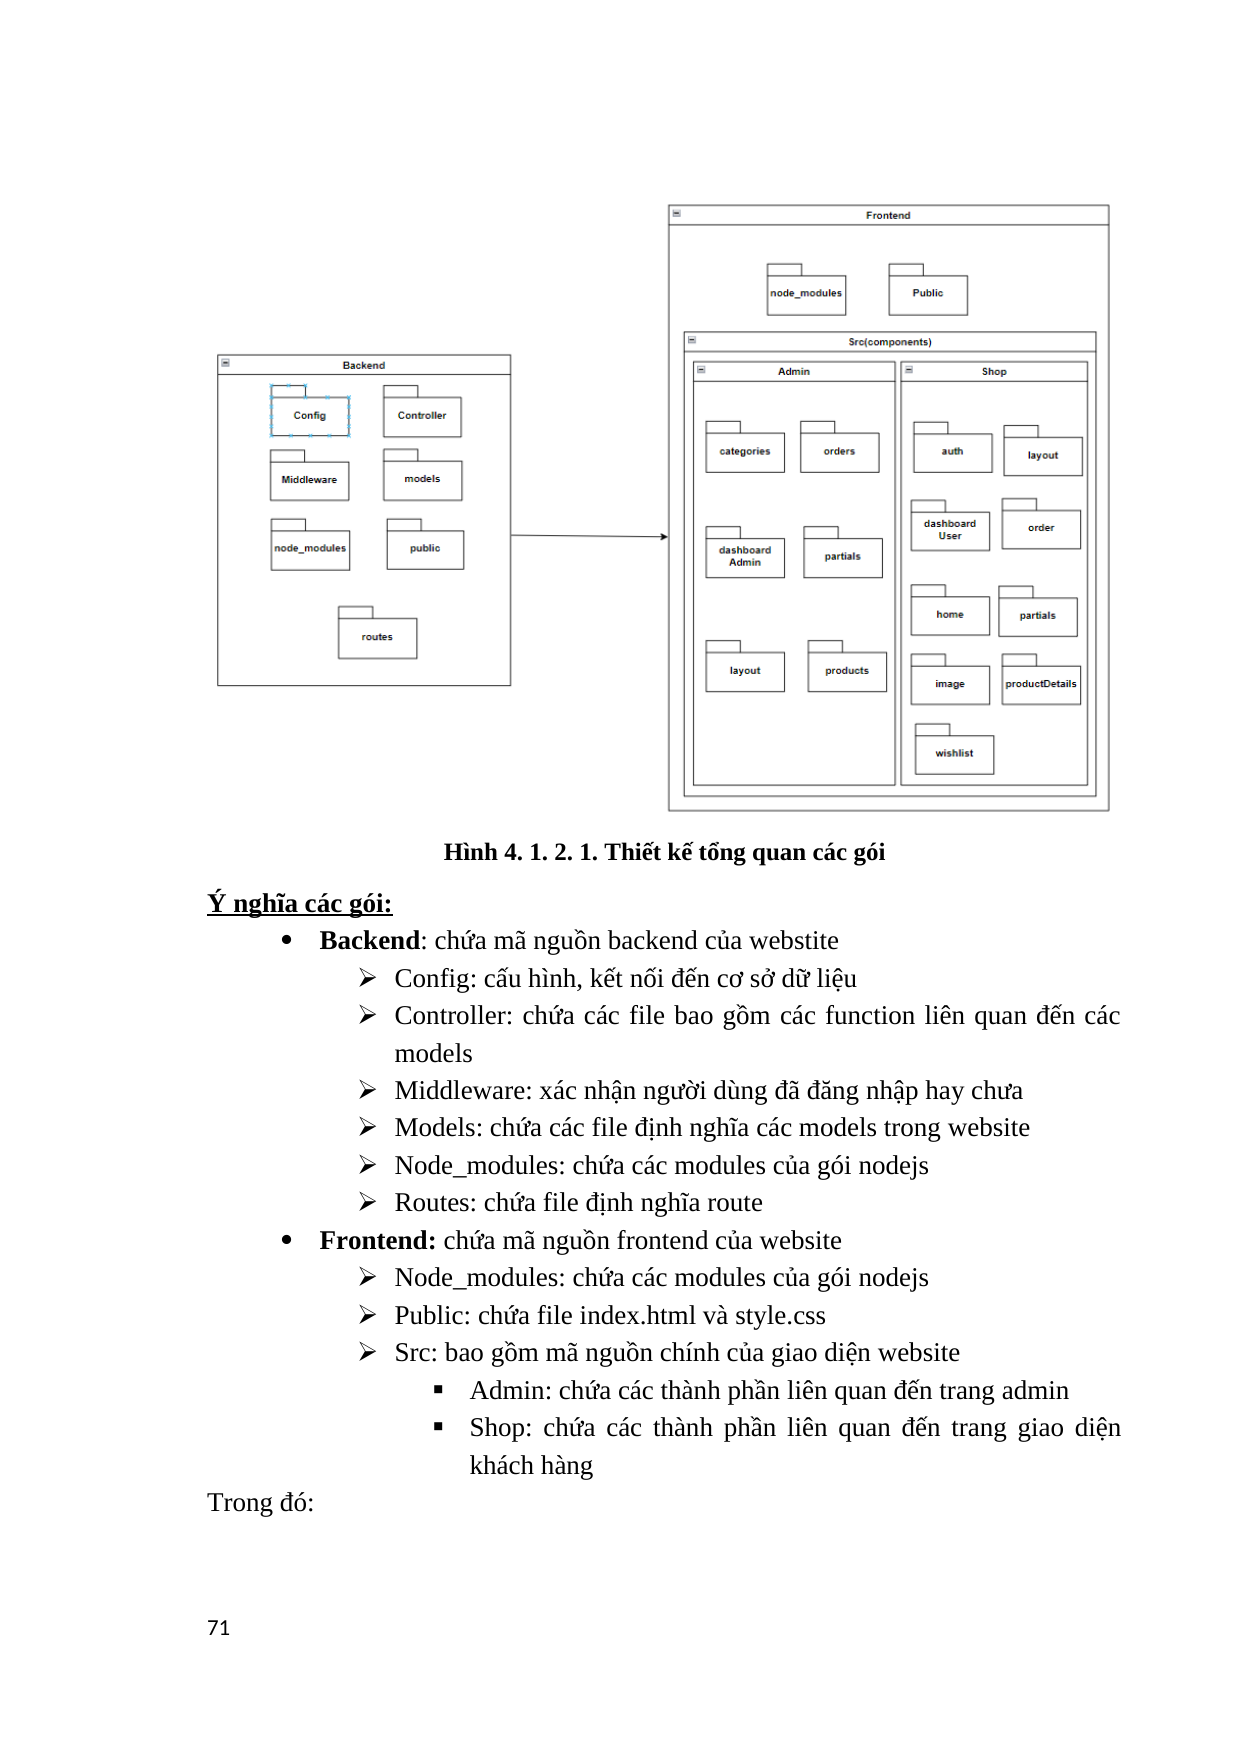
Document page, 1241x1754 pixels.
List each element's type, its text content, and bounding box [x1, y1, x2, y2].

list Config: cấu hình, kết nối đến cơ sở dữ liệu [357, 962, 1122, 993]
list Public: chứa file index.html và style.css [357, 1299, 1122, 1330]
list Admin: chứa các thành phần liên quan đến trang admin [432, 1374, 1122, 1405]
list Node_modules: chứa các modules của gói nodejs [357, 1149, 1122, 1180]
list Controller: chứa các file bao gồm các function liên quan đến các models [357, 999, 1122, 1068]
list Routes: chứa file định nghĩa route [357, 1187, 1122, 1218]
text Trong đó: [207, 1486, 1122, 1517]
list Middleware: xác nhận người dùng đã đăng nhập hay chưa [357, 1074, 1122, 1105]
picture [206, 177, 1123, 831]
list Src: bao gồm mã nguồn chính của giao diện website [357, 1337, 1122, 1368]
list Node_modules: chứa các modules của gói nodejs [357, 1262, 1122, 1293]
text Ý nghĩa các gói: [207, 887, 1122, 918]
list Frontend: chứa mã nguồn frontend của website [282, 1224, 1122, 1255]
list Models: chứa các file định nghĩa các models trong website [357, 1112, 1122, 1143]
list Backend: chứa mã nguồn backend của webstite [282, 924, 1122, 956]
list Shop: chứa các thành phần liên quan đến trang giao diện khách hàng [432, 1412, 1122, 1480]
text Hình 4. 1. 2. 1. Thiết kế tổng quan các gói [207, 837, 1122, 866]
